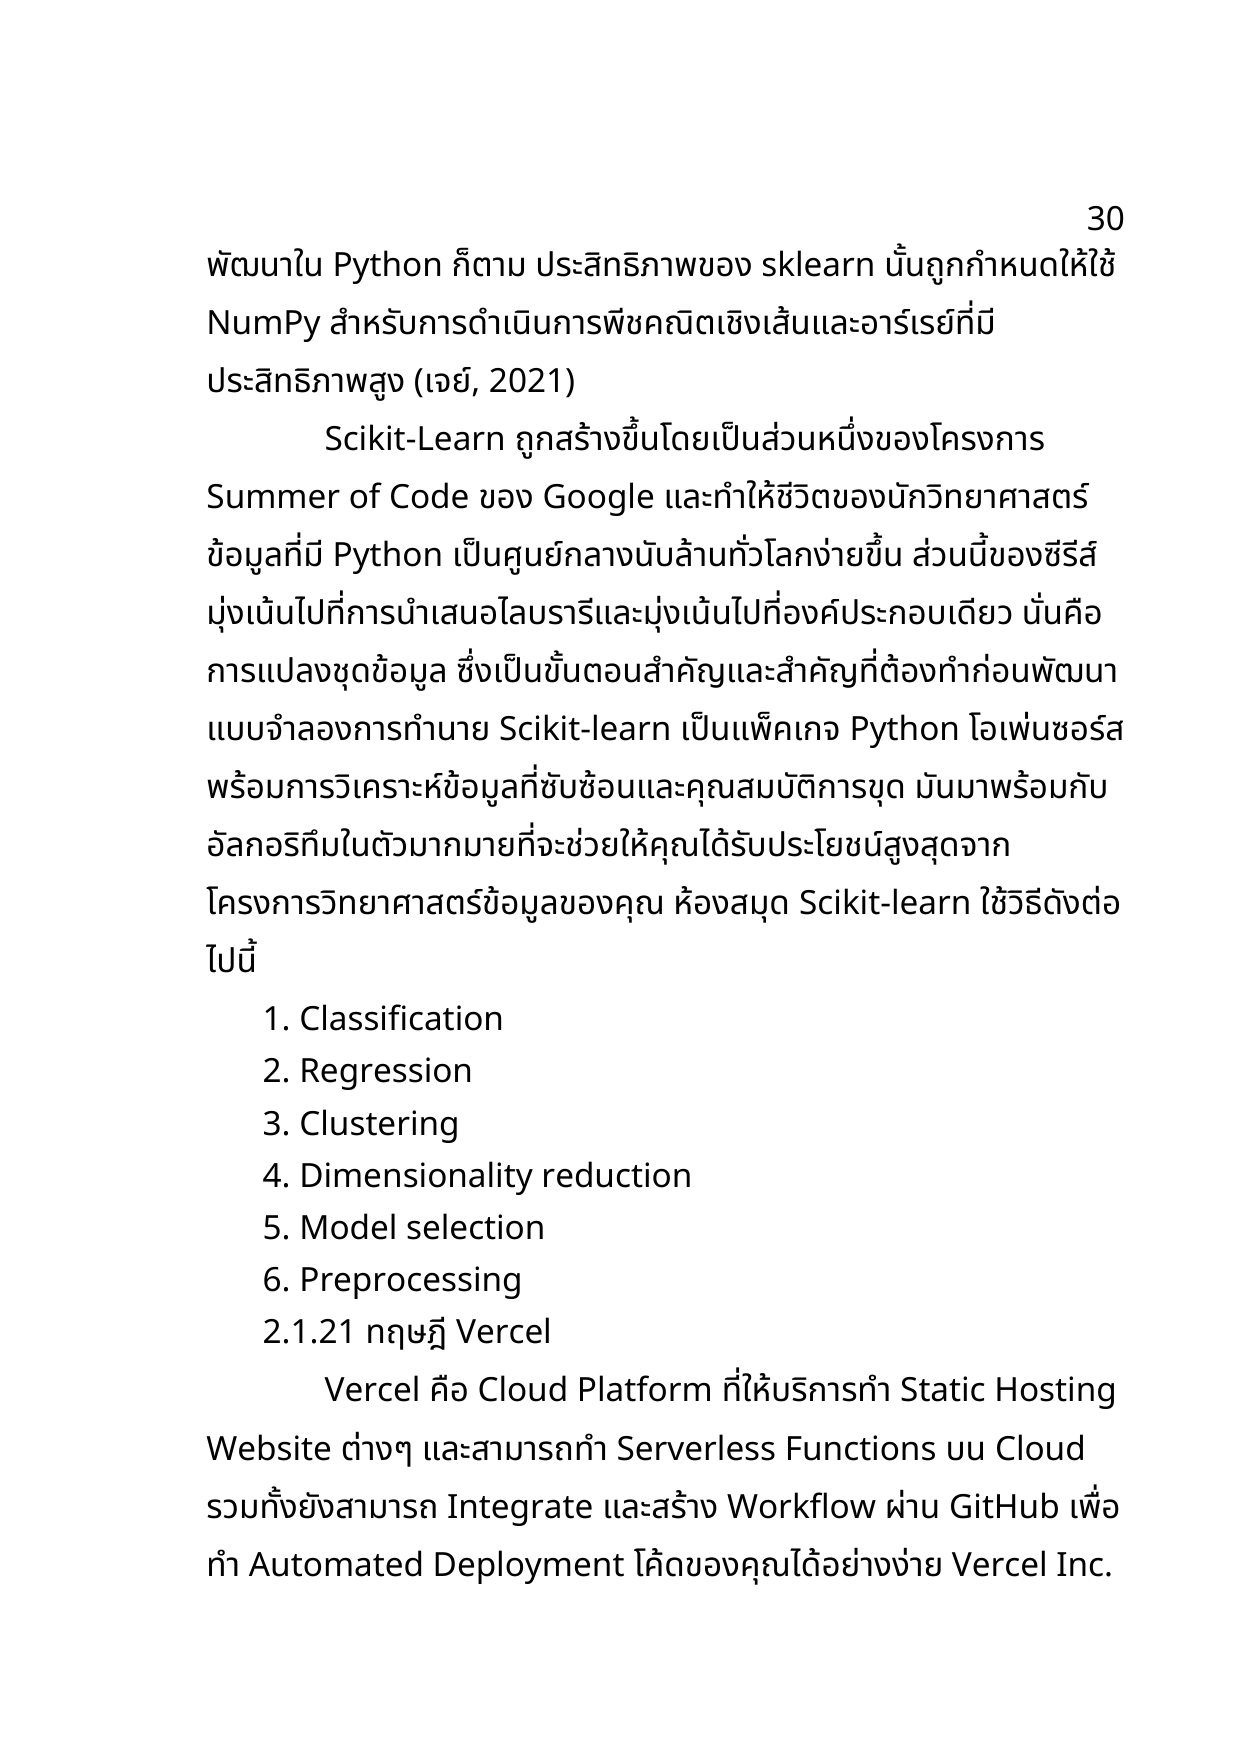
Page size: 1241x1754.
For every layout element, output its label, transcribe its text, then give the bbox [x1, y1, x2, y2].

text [206, 1366, 1125, 1591]
text 1. Classification [206, 995, 1125, 1040]
text 4. Dimensionality reduction [206, 1152, 1125, 1197]
text 2. Regression [206, 1047, 1125, 1093]
text 6. Preprocessing [206, 1256, 1125, 1301]
text 3. Clustering [206, 1099, 1125, 1145]
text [206, 240, 1125, 407]
text Scikit-Learn ถูกสร้างขึ้นโดยเป็นส่วนหนึ่งของโครงการ Summer of Code ของ Google และทำให้ชีวิตของนักวิทยาศาสตร์ข้อมูลที่มี Python เป็นศูนย์กลางนับล้านทั่วโลกง่ายขึ้น ส่วนนี้ของซีรีส์มุ่งเน้นไปที่การนำเสนอไลบรารีและมุ่งเน้นไปที่องค์ประกอบเดียว นั่นคือการแปลงชุดข้อมูล ซึ่งเป็นขั้นตอนสำคัญและสำคัญที่ต้องทำก่อนพัฒนาแบบจำลองการทำนาย Scikit-learn เป็นแพ็คเกจ Python โอเพ่นซอร์สพร้อมการวิเคราะห์ข้อมูลที่ซับซ้อนและคุณสมบัติการขุด มันมาพร้อมกับอัลกอริทึมในตัวมากมายที่จะช่วยให้คุณได้รับประโยชน์สูงสุดจากโครงการวิทยาศาสตร์ข้อมูลของคุณ ห้องสมุด Scikit-learn ใช้วิธีดังต่อไปนี้ [206, 415, 1125, 987]
text 5. Model selection [206, 1204, 1125, 1249]
text 2.1.21 ทฤษฎี Vercel [206, 1308, 1125, 1359]
